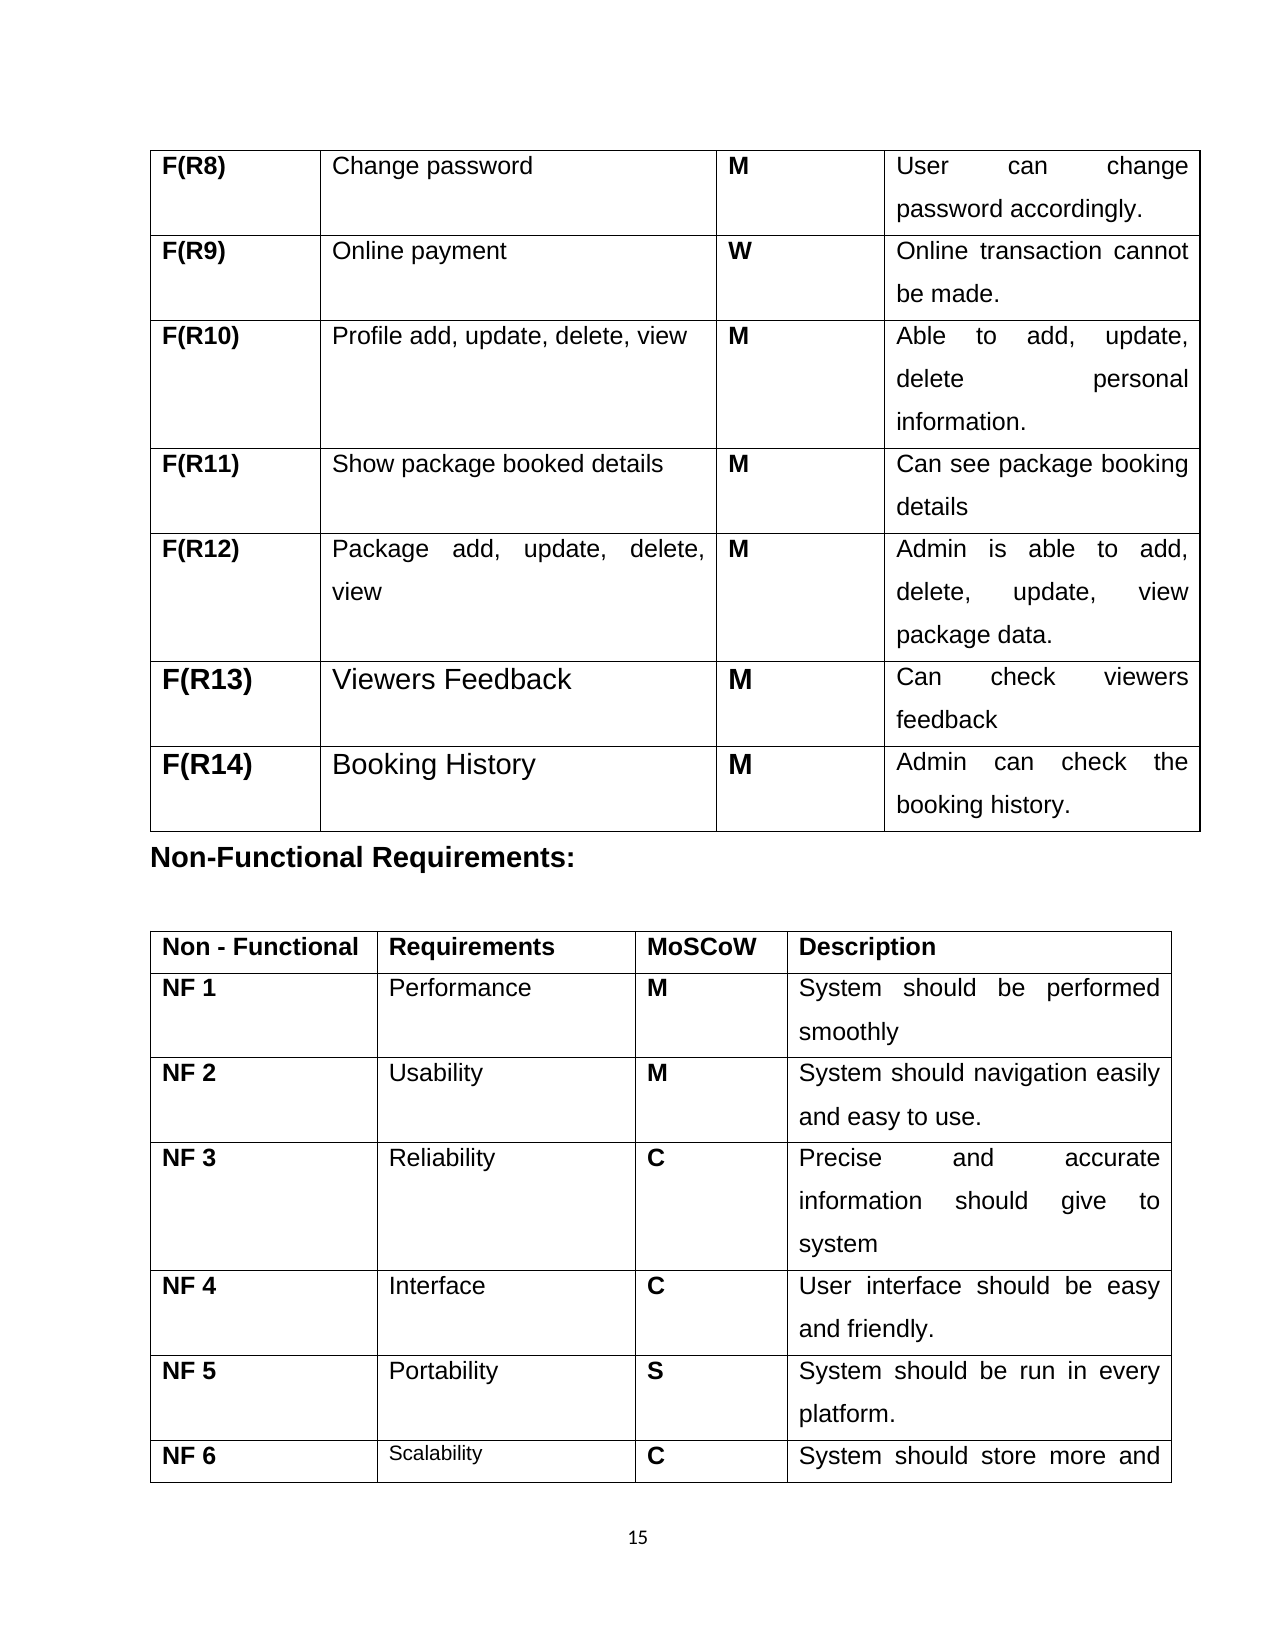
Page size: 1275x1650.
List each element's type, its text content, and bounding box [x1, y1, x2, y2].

table_cell F(R9) [151, 236, 320, 320]
table_cell Viewers Feedback [321, 662, 716, 746]
table_cell System should navigation easily and easy to use. [788, 1058, 1171, 1142]
table_cell Scalability [378, 1441, 635, 1482]
table_cell Can see package booking details [885, 449, 1199, 533]
table_cell W [717, 236, 884, 320]
table_header Description [788, 932, 1171, 972]
table_cell Interface [378, 1271, 635, 1355]
subtitle Non-Functional Requirements: [150, 840, 1125, 873]
table_cell Reliability [378, 1143, 635, 1270]
table_cell S [636, 1356, 787, 1440]
table_cell User can change password accordingly. [885, 151, 1199, 235]
table_cell NF 6 [151, 1441, 377, 1482]
table_cell F(R12) [151, 534, 320, 661]
table_cell Admin is able to add, delete, update, view package data. [885, 534, 1199, 661]
table_cell NF 2 [151, 1058, 377, 1142]
table_cell Online payment [321, 236, 716, 320]
table_cell F(R14) [151, 747, 320, 831]
table_cell Precise and accurate information should give to system [788, 1143, 1171, 1270]
table_cell Admin can check the booking history. [885, 747, 1199, 831]
table_cell Profile add, update, delete, view [321, 321, 716, 448]
table_cell M [636, 1058, 787, 1142]
table_cell F(R10) [151, 321, 320, 448]
table_cell M [636, 974, 787, 1057]
table_cell System should be run in every platform. [788, 1356, 1171, 1440]
table_cell M [717, 747, 884, 831]
table_cell M [717, 449, 884, 533]
table_cell M [717, 151, 884, 235]
table_cell Performance [378, 974, 635, 1057]
table_cell F(R13) [151, 662, 320, 746]
table_cell NF 3 [151, 1143, 377, 1270]
table_cell M [717, 321, 884, 448]
table_cell M [717, 662, 884, 746]
table_cell Usability [378, 1058, 635, 1142]
table_cell Able to add, update, delete personal information. [885, 321, 1199, 448]
table_cell Can check viewers feedback [885, 662, 1199, 746]
table_cell Portability [378, 1356, 635, 1440]
table_cell Change password [321, 151, 716, 235]
table_cell C [636, 1441, 787, 1482]
table_cell M [717, 534, 884, 661]
table_cell NF 1 [151, 974, 377, 1057]
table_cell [788, 1441, 1171, 1482]
table_header Requirements [378, 932, 635, 972]
table_cell NF 5 [151, 1356, 377, 1440]
table_header MoSCoW [636, 932, 787, 972]
table_cell F(R8) [151, 151, 320, 235]
table_cell Package add, update, delete, view [321, 534, 716, 661]
table_cell Online transaction cannot be made. [885, 236, 1199, 320]
table_cell Show package booked details [321, 449, 716, 533]
table_cell C [636, 1143, 787, 1270]
table_cell User interface should be easy and friendly. [788, 1271, 1171, 1355]
table_cell System should be performed smoothly [788, 974, 1171, 1057]
table_header Non - Functional [151, 932, 377, 972]
table_cell C [636, 1271, 787, 1355]
table_cell F(R11) [151, 449, 320, 533]
table_cell Booking History [321, 747, 716, 831]
table_cell NF 4 [151, 1271, 377, 1355]
